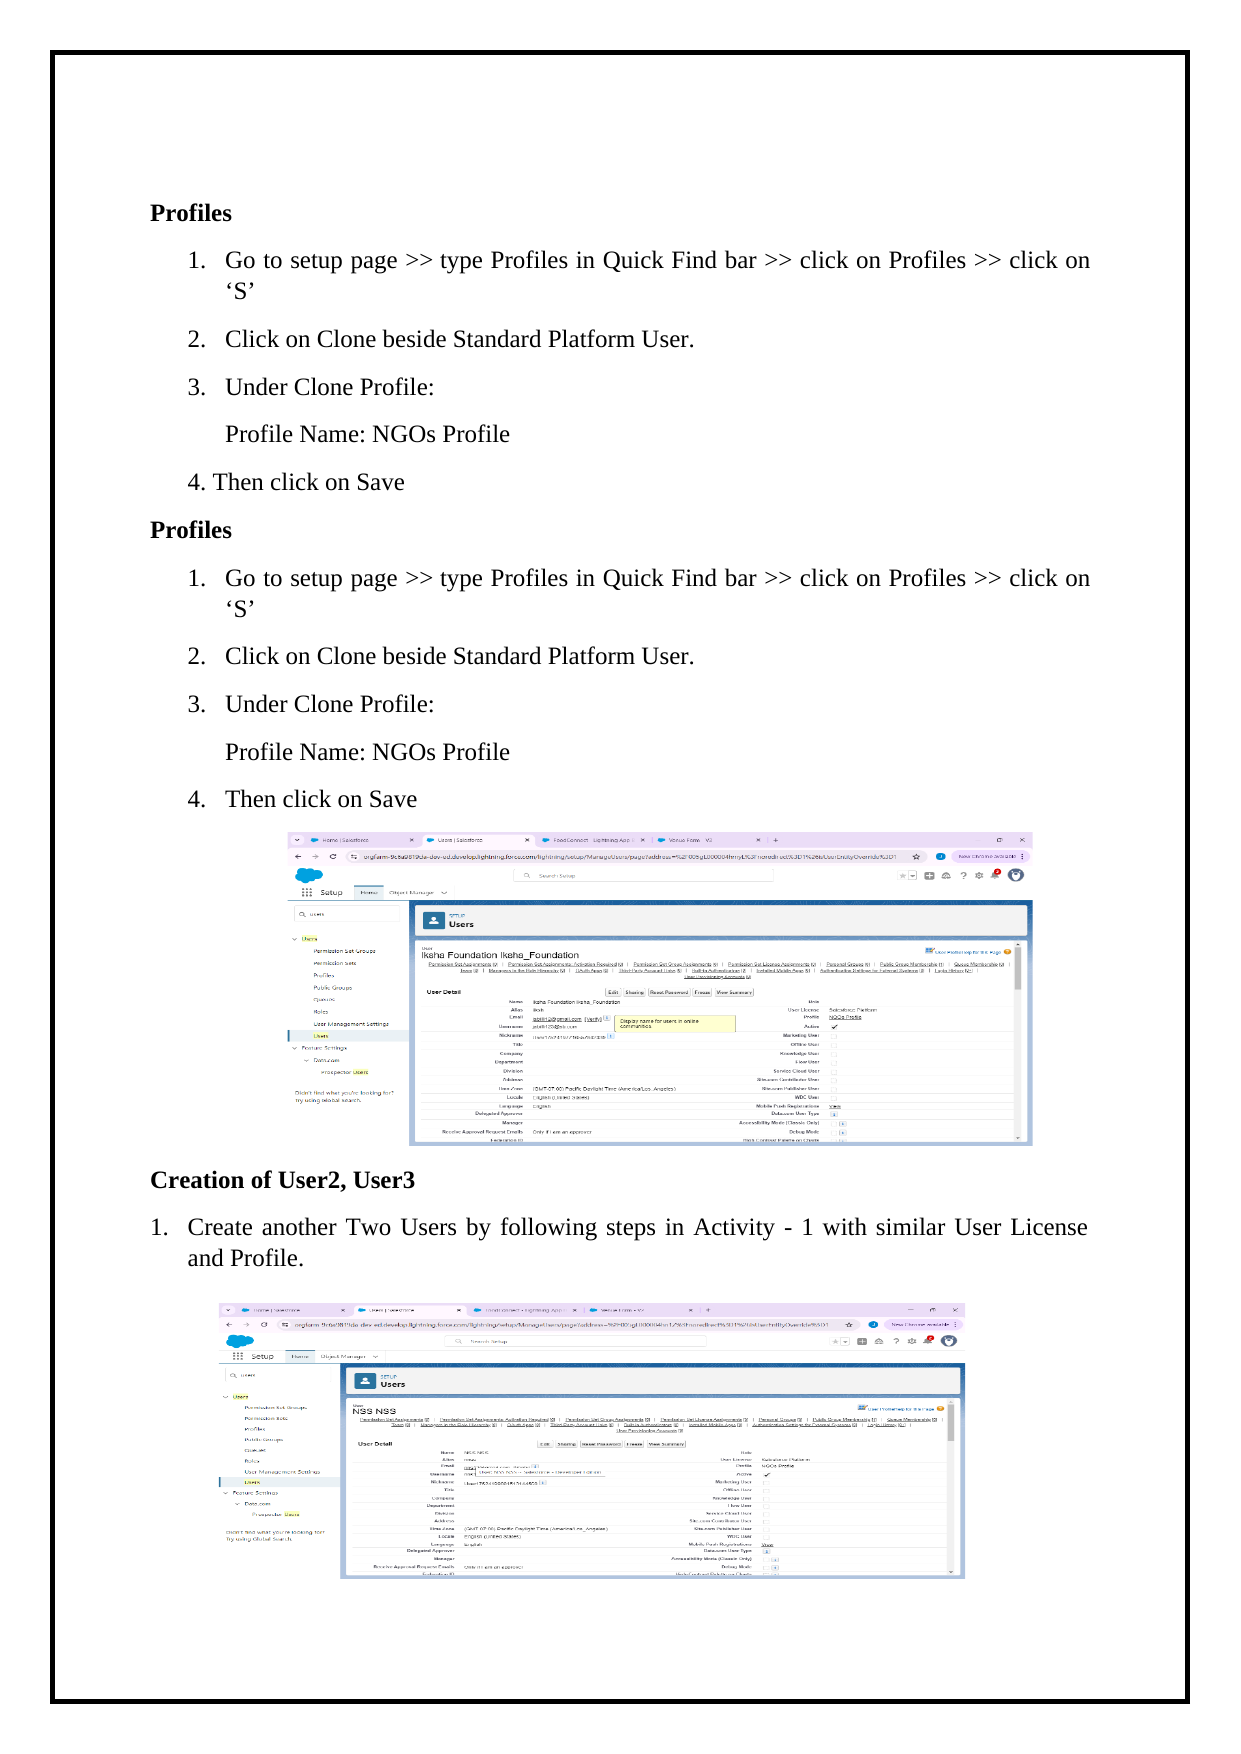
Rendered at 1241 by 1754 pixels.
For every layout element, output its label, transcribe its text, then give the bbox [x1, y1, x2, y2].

picture [218, 1303, 966, 1579]
picture [287, 832, 1033, 1146]
text 4. Then click on Save [150, 784, 1090, 813]
text Profiles [150, 515, 1090, 544]
text Profiles [150, 198, 1090, 226]
list Under Clone Profile: [187, 689, 1090, 718]
text Creation of User2, User3 [150, 1165, 1090, 1193]
list Click on Clone beside Standard Platform User. [187, 641, 1090, 670]
text Profile Name: NGOs Profile [150, 737, 1090, 766]
list Click on Clone beside Standard Platform User. [187, 324, 1090, 353]
list Go to setup page >> type Profiles in Quick Find bar >> click on Profiles >> click on ‘S’ [187, 245, 1090, 305]
list Under Clone Profile: [187, 372, 1090, 401]
list Create another Two Users by following steps in Activity - 1 with similar User License and Profile. [150, 1212, 1090, 1272]
list Go to setup page >> type Profiles in Quick Find bar >> click on Profiles >> click on ‘S’ [187, 563, 1090, 622]
text 4. Then click on Save [187, 467, 1090, 496]
text Profile Name: NGOs Profile [150, 419, 1090, 448]
